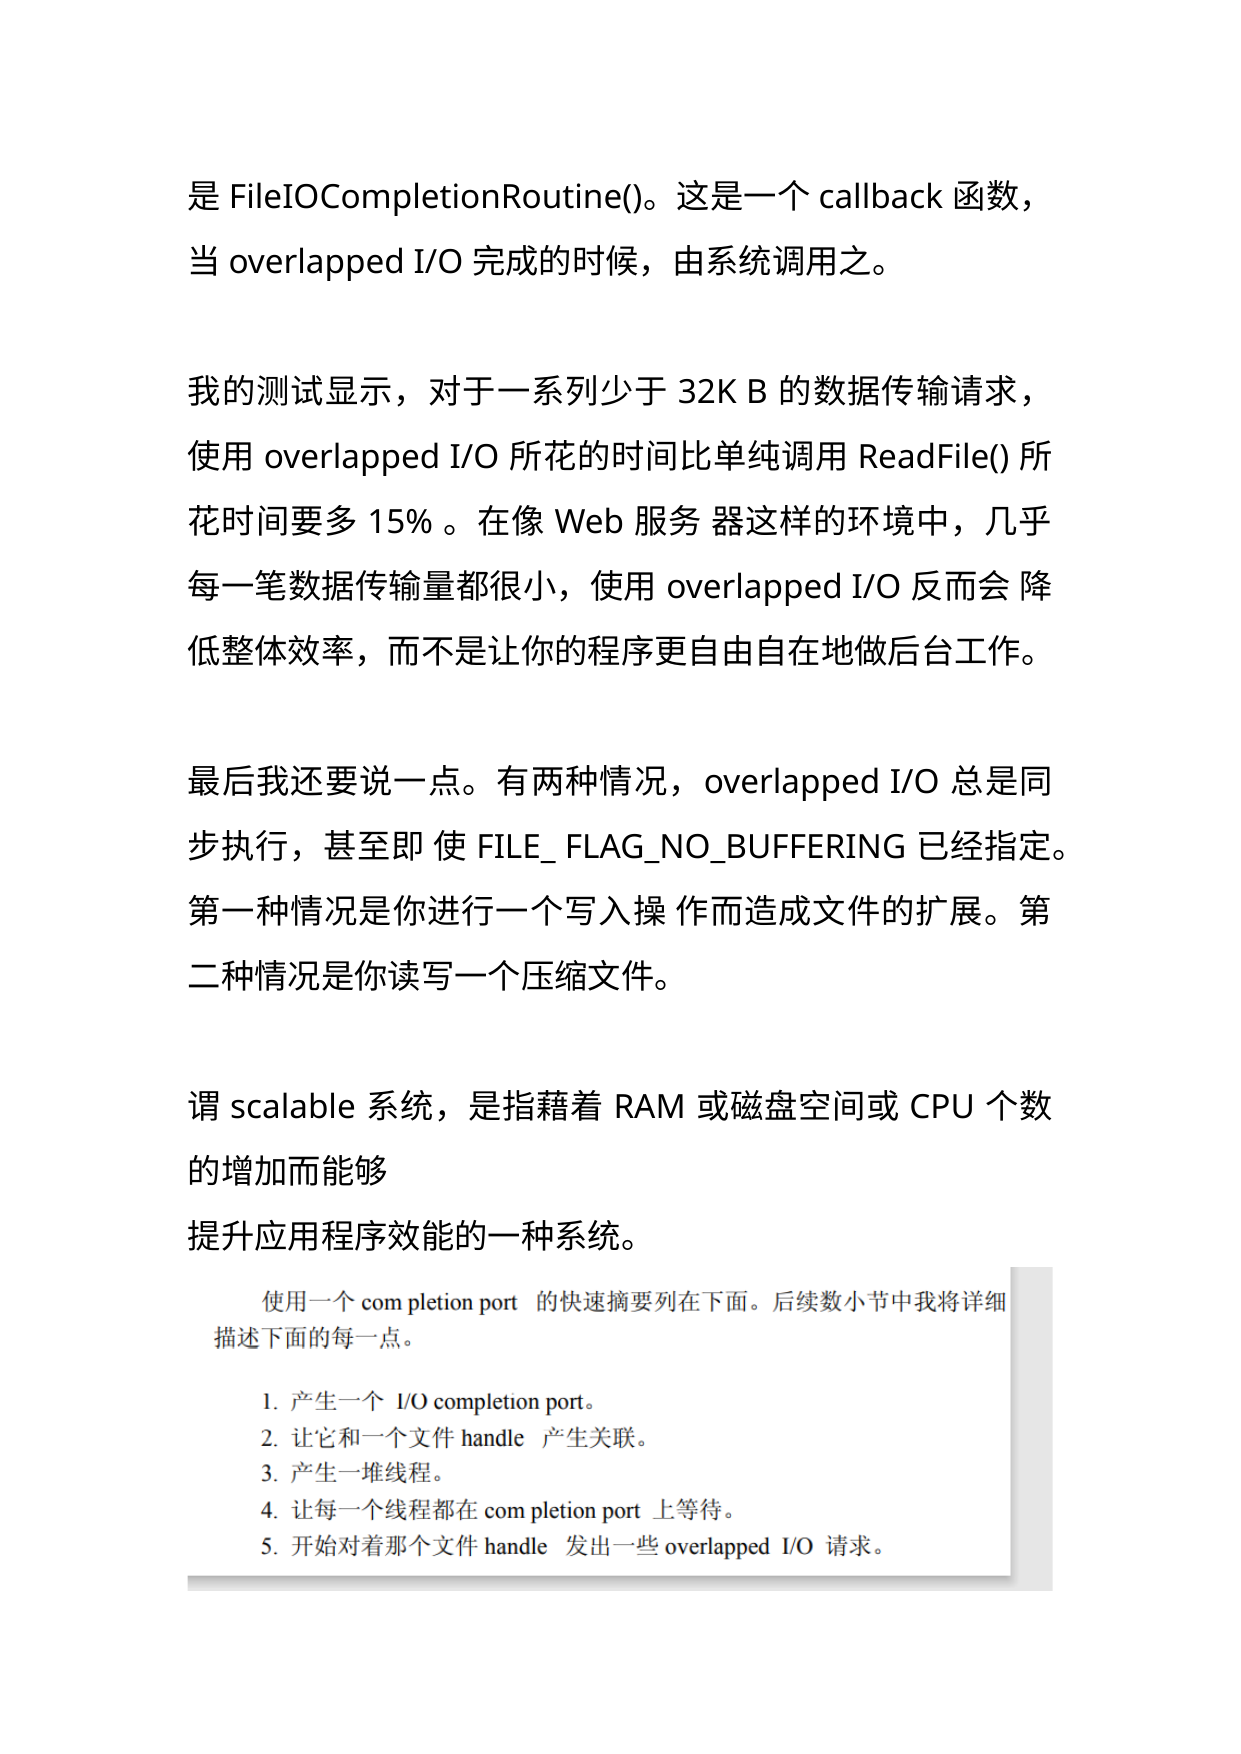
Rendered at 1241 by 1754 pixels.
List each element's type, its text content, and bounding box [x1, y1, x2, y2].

picture [187, 1267, 1053, 1591]
text 谓 scalable 系统，是指藉着 RAM 或磁盘空间或 CPU 个数的增加而能够 [187, 1072, 1053, 1202]
text 最后我还要说一点。有两种情况，overlapped I/O 总是同步执行，甚至即 使 FILE_ FLAG_NO_BUFFERING 已经指定。第一种情况是你进行一个写入操 作而造成文件的扩展。第二种情况是你读写一个压缩文件。 [187, 747, 1053, 1007]
text 我的测试显示，对于一系列少于 32K B 的数据传输请求，使用 overlapped I/O 所花的时间比单纯调用 ReadFile() 所花时间要多 15% 。在像 Web 服务 器这样的环境中，几乎每一笔数据传输量都很小，使用 overlapped I/O 反而会 降低整体效率，而不是让你的程序更自由自在地做后台工作。 [187, 357, 1053, 682]
text 提升应用程序效能的一种系统。 [187, 1202, 1053, 1267]
text 是 FileIOCompletionRoutine()。这是一个 callback 函数， 当 overlapped I/O 完成的时候，由系统调用之。 [187, 162, 1053, 292]
